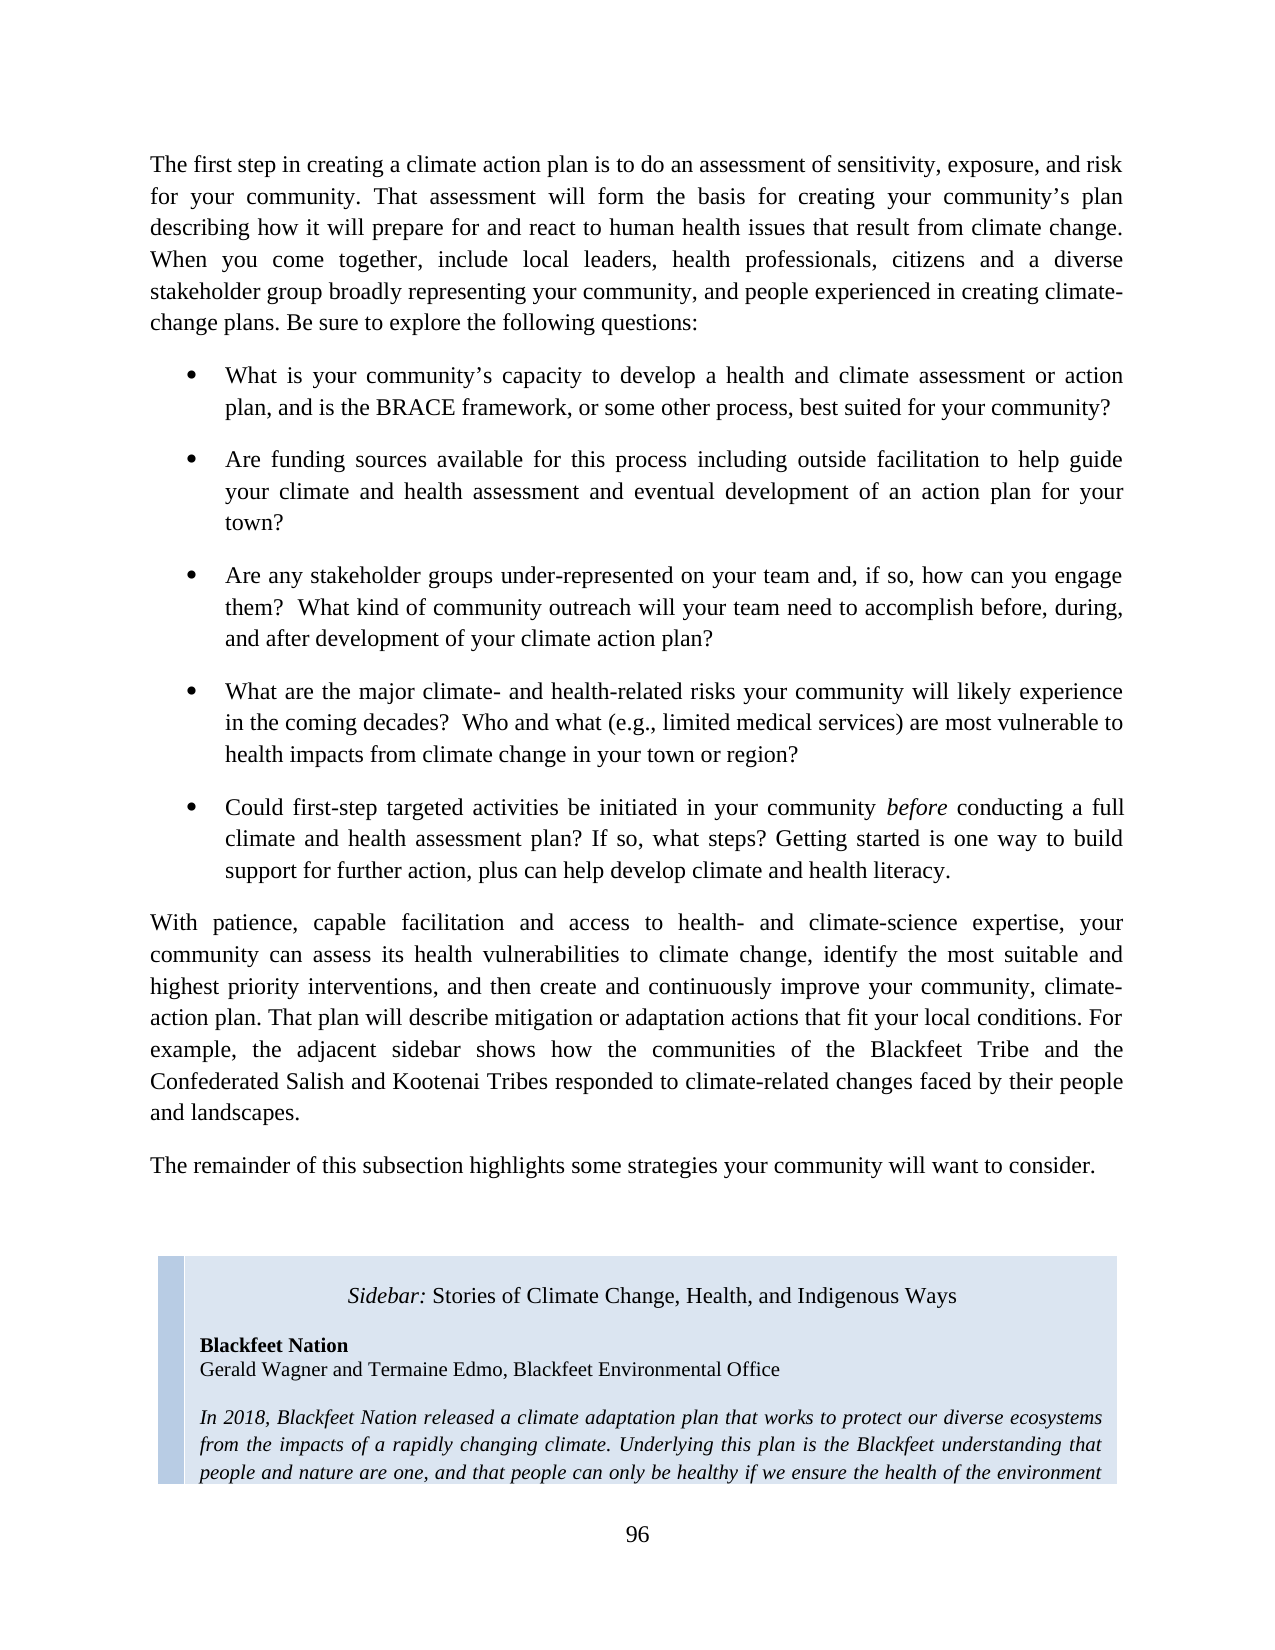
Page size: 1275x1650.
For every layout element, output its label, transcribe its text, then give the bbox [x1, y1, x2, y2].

text Could first-step targeted activities be initiated in your community before conducting a full climate and health assessment plan? If so, what steps? Getting started is one way to build support for further action, plus can help develop climate and health literacy. [187, 792, 1125, 883]
text The first step in creating a climate action plan is to do an assessment of sensitivity, exposure, and risk for your community. That assessment will form the basis for creating your community’s plan describing how it will prepare for and react to human health issues that result from climate change. When you come together, include local leaders, health professionals, citizens and a diverse stakeholder group broadly representing your community, and people experienced in creating climate-change plans. Be sure to explore the following questions: [150, 150, 1125, 336]
text What are the major climate- and health-related risks your community will likely experience in the coming decades? Who and what (e.g., limited medical services) are most vulnerable to health impacts from climate change in your town or region? [187, 677, 1125, 768]
text The remainder of this subsection highlights some strategies your community will want to consider. [150, 1151, 1125, 1178]
text What is your community’s capacity to develop a health and climate assessment or action plan, and is the BRACE framework, or some other process, best suited for your community? [187, 361, 1125, 420]
table_header [158, 1256, 184, 1484]
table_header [185, 1256, 1117, 1484]
text Are funding sources available for this process including outside facilitation to help guide your climate and health assessment and eventual development of an action plan for your town? [187, 445, 1125, 536]
text Are any stakeholder groups under-represented on your team and, if so, how can you engage them? What kind of community outreach will your team need to accomplish before, during, and after development of your climate action plan? [187, 561, 1125, 652]
text With patience, capable facilitation and access to health- and climate-science expertise, your community can assess its health vulnerabilities to climate change, identify the most suitable and highest priority interventions, and then create and continuously improve your community, climate-action plan. That plan will describe mitigation or adaptation actions that fit your local conditions. For example, the adjacent sidebar shows how the communities of the Blackfeet Tribe and the Confederated Salish and Kootenai Tribes responded to climate-related changes faced by their people and landscapes. [150, 908, 1125, 1126]
